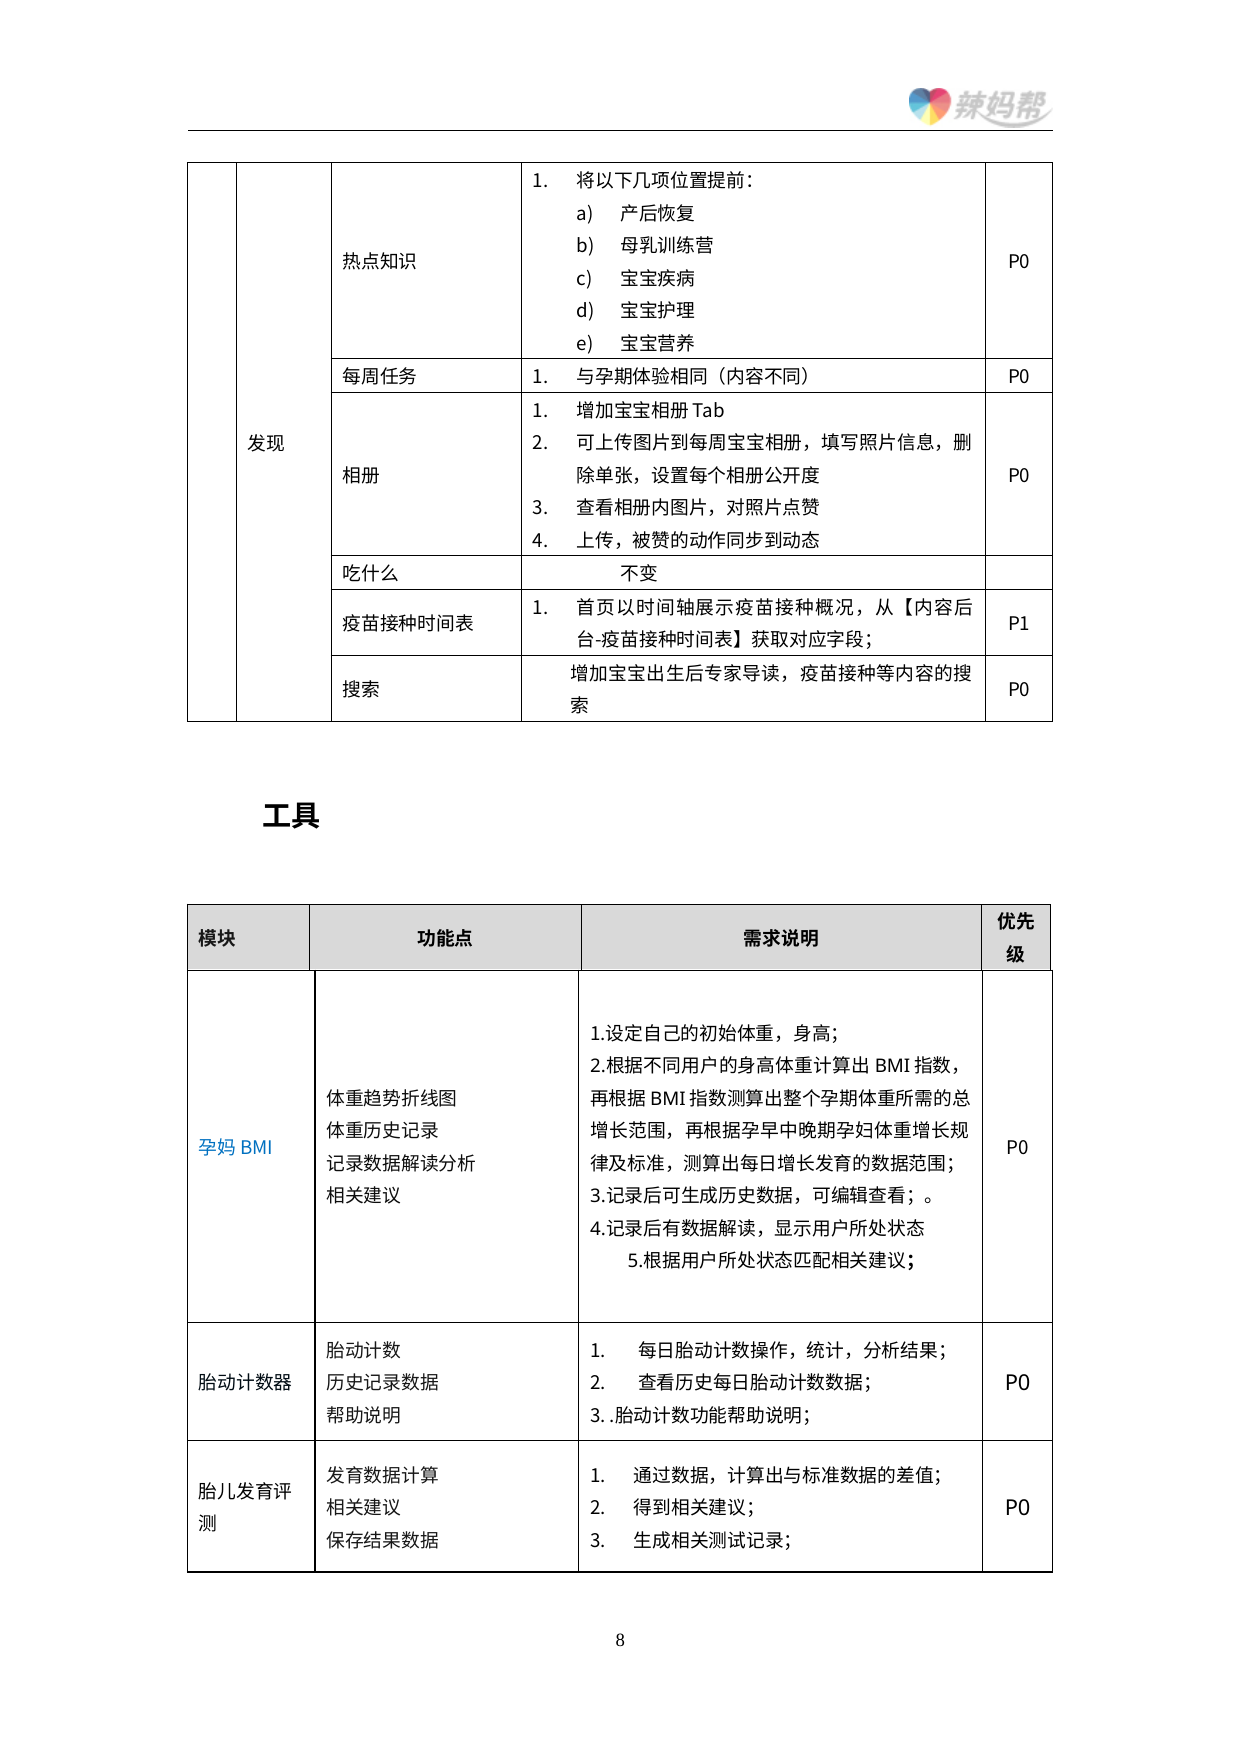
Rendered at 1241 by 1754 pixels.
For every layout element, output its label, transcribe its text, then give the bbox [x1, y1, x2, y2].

table_cell 相册 [332, 393, 521, 555]
table_cell 发育数据计算 相关建议 保存结果数据 [316, 1441, 578, 1571]
table_cell 发现 [237, 163, 331, 721]
table_header 功能点 [310, 905, 581, 969]
table_cell P0 [986, 359, 1052, 392]
table_cell P0 [986, 163, 1052, 358]
table_cell P0 [983, 1441, 1052, 1571]
table_cell 吃什么 [332, 556, 521, 589]
table_header 模块 [188, 905, 309, 969]
table_cell [986, 556, 1052, 589]
table_cell 体重趋势折线图 体重历史记录 记录数据解读分析 相关建议 [316, 971, 578, 1322]
table_header 需求说明 [582, 905, 981, 969]
table_cell 搜索 [332, 656, 521, 721]
table_cell P0 [983, 971, 1052, 1322]
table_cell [579, 1441, 982, 1571]
picture [909, 88, 1053, 128]
table_cell 热点知识 [332, 163, 521, 358]
table_cell 孕妈BMI [188, 971, 314, 1322]
subtitle 工具 [262, 781, 1053, 846]
table_cell P1 [986, 590, 1052, 655]
table_cell 不变 [522, 556, 985, 589]
table_cell 首页以时间轴展示疫苗接种概况，从【内容后台-疫苗接种时间表】获取对应字段； [522, 590, 985, 655]
table_cell 与孕期体验相同（内容不同） [522, 359, 985, 392]
table_cell P0 [986, 656, 1052, 721]
table_cell 增加宝宝出生后专家导读，疫苗接种等内容的搜索 [522, 656, 985, 721]
table_cell 疫苗接种时间表 [332, 590, 521, 655]
table_header 优先级 [982, 905, 1050, 969]
table_cell 胎动计数 历史记录数据 帮助说明 [316, 1323, 578, 1440]
table_cell 胎动计数器 [188, 1323, 314, 1440]
table_cell 每日胎动计数操作，统计，分析结果； 查看历史每日胎动计数数据； 3. .胎动计数功能帮助说明； [579, 1323, 982, 1440]
table_cell P0 [986, 393, 1052, 555]
table_cell 增加宝宝相册Tab 可上传图片到每周宝宝相册，填写照片信息，删除单张，设置每个相册公开度 查看相册内图片，对照片点赞 上传，被赞的动作同步到动态 [522, 393, 985, 555]
table_cell 1.设定自己的初始体重，身高； 2.根据不同用户的身高体重计算出BMI指数，再根据BMI指数测算出整个孕期体重所需的总增长范围，再根据孕早中晚期孕妇体重增长规律及标准，测算出每日增长发育的数据范围； 3.记录后可生成历史数据，可编辑查看；。 4.记录后有数据解读，显示用户所处状态 5.根据用户所处状态匹配相关建议； [579, 971, 982, 1322]
table_cell P0 [983, 1323, 1052, 1440]
table_cell 每周任务 [332, 359, 521, 392]
table_cell 胎儿发育评测 [188, 1441, 314, 1571]
table_cell 将以下几项位置提前： 产后恢复 母乳训练营 宝宝疾病 宝宝护理 宝宝营养 [522, 163, 985, 358]
